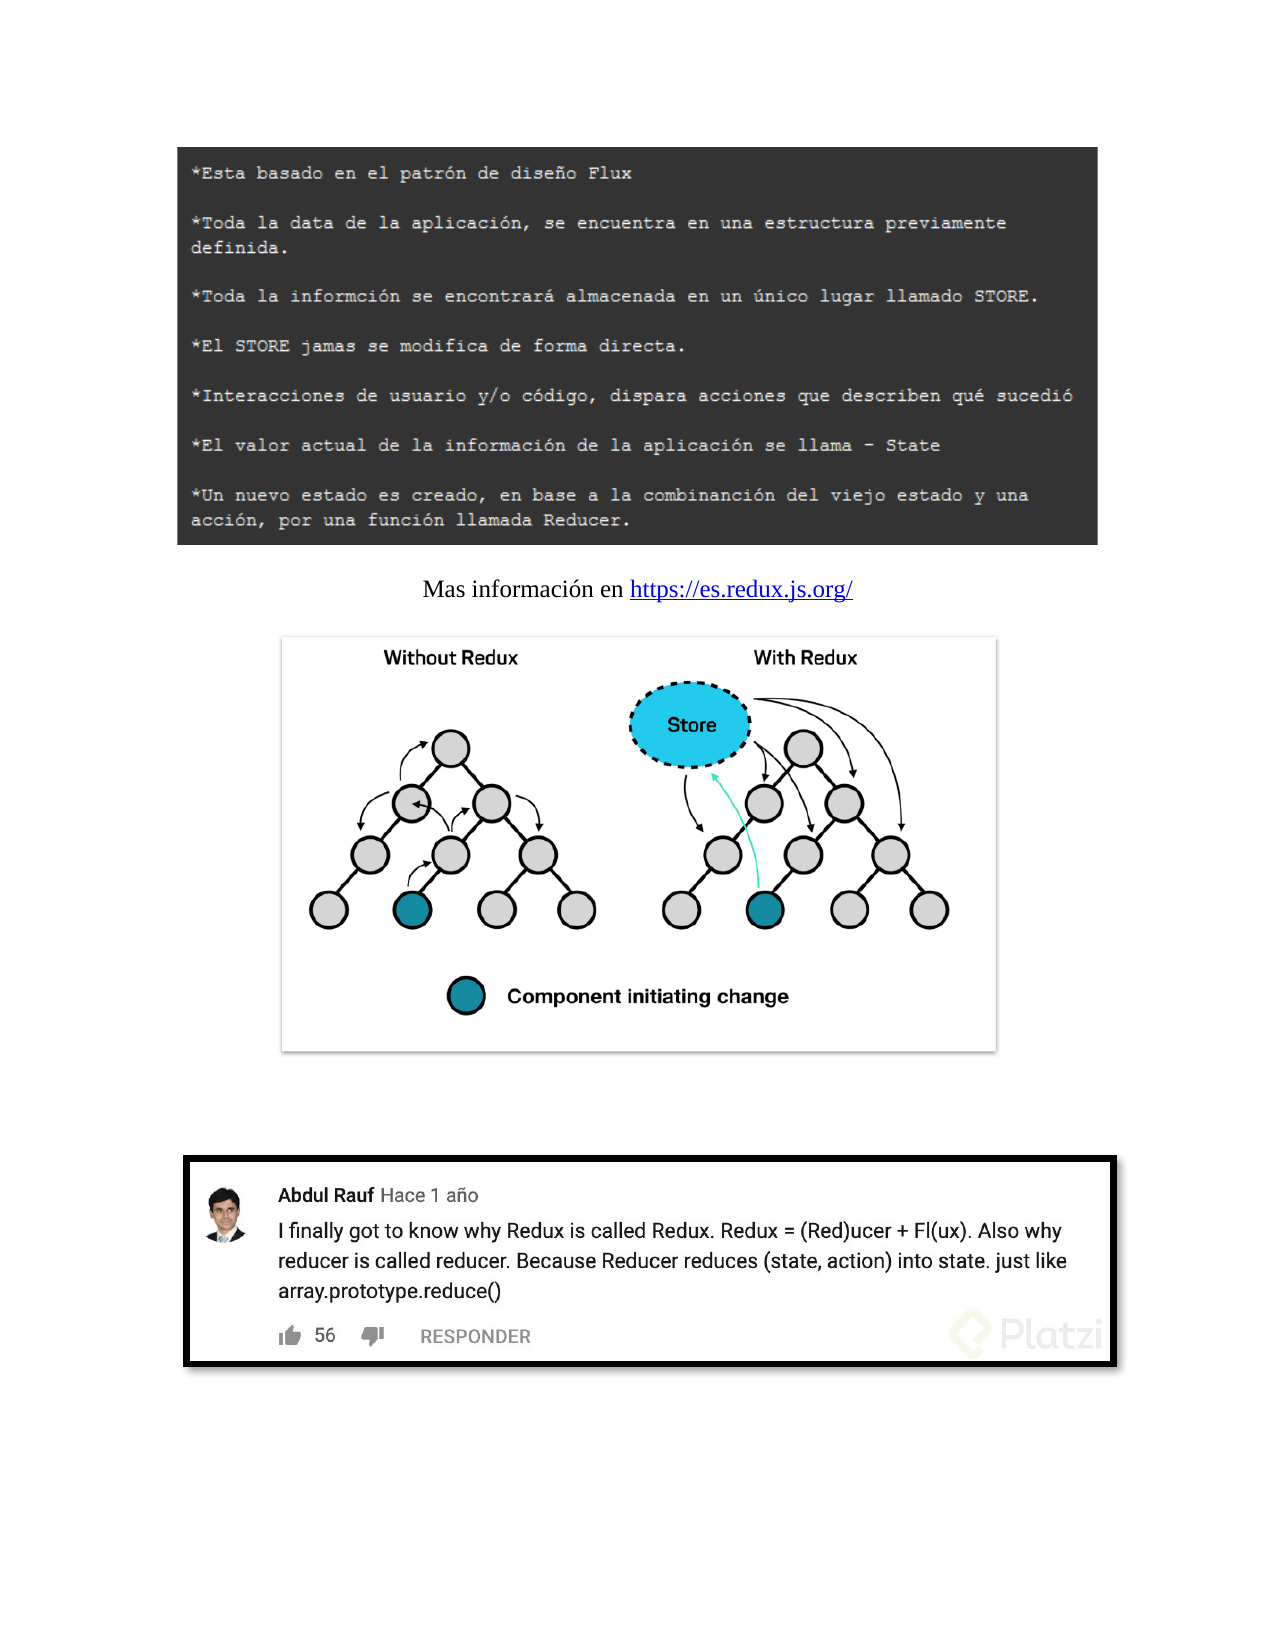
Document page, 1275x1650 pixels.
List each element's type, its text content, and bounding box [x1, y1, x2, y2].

picture [190, 1162, 1110, 1361]
picture [177, 147, 1098, 545]
picture [273, 631, 1002, 1060]
text Mas información en https://es.redux.js.org/ [177, 574, 1098, 602]
